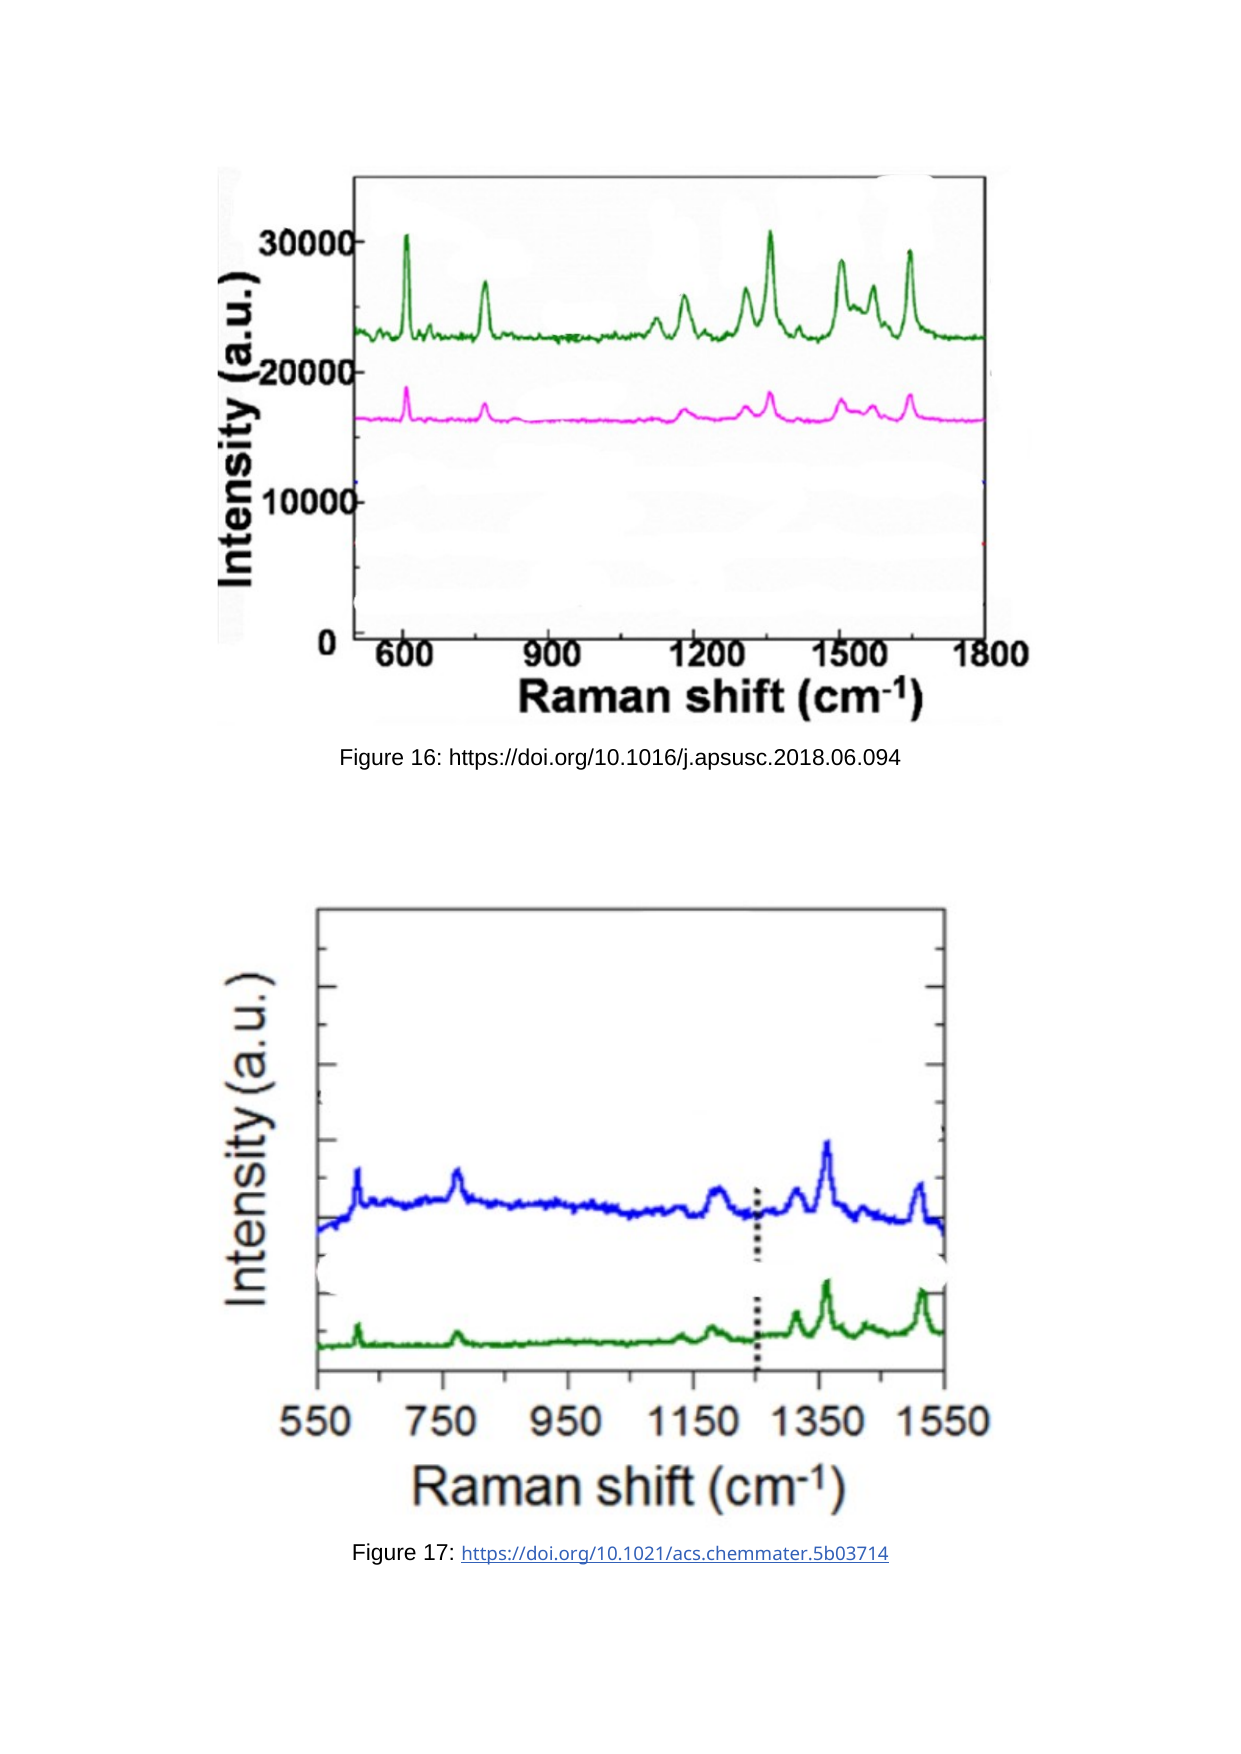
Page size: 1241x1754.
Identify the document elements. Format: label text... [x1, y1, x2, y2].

picture [218, 864, 1022, 1535]
text Figure 16: https://doi.org/10.1016/j.apsusc.2018.06.094 [150, 743, 1090, 770]
picture [176, 150, 1064, 740]
text Figure 17: https://doi.org/10.1021/acs.chemmater.5b03714 [150, 1538, 1090, 1565]
